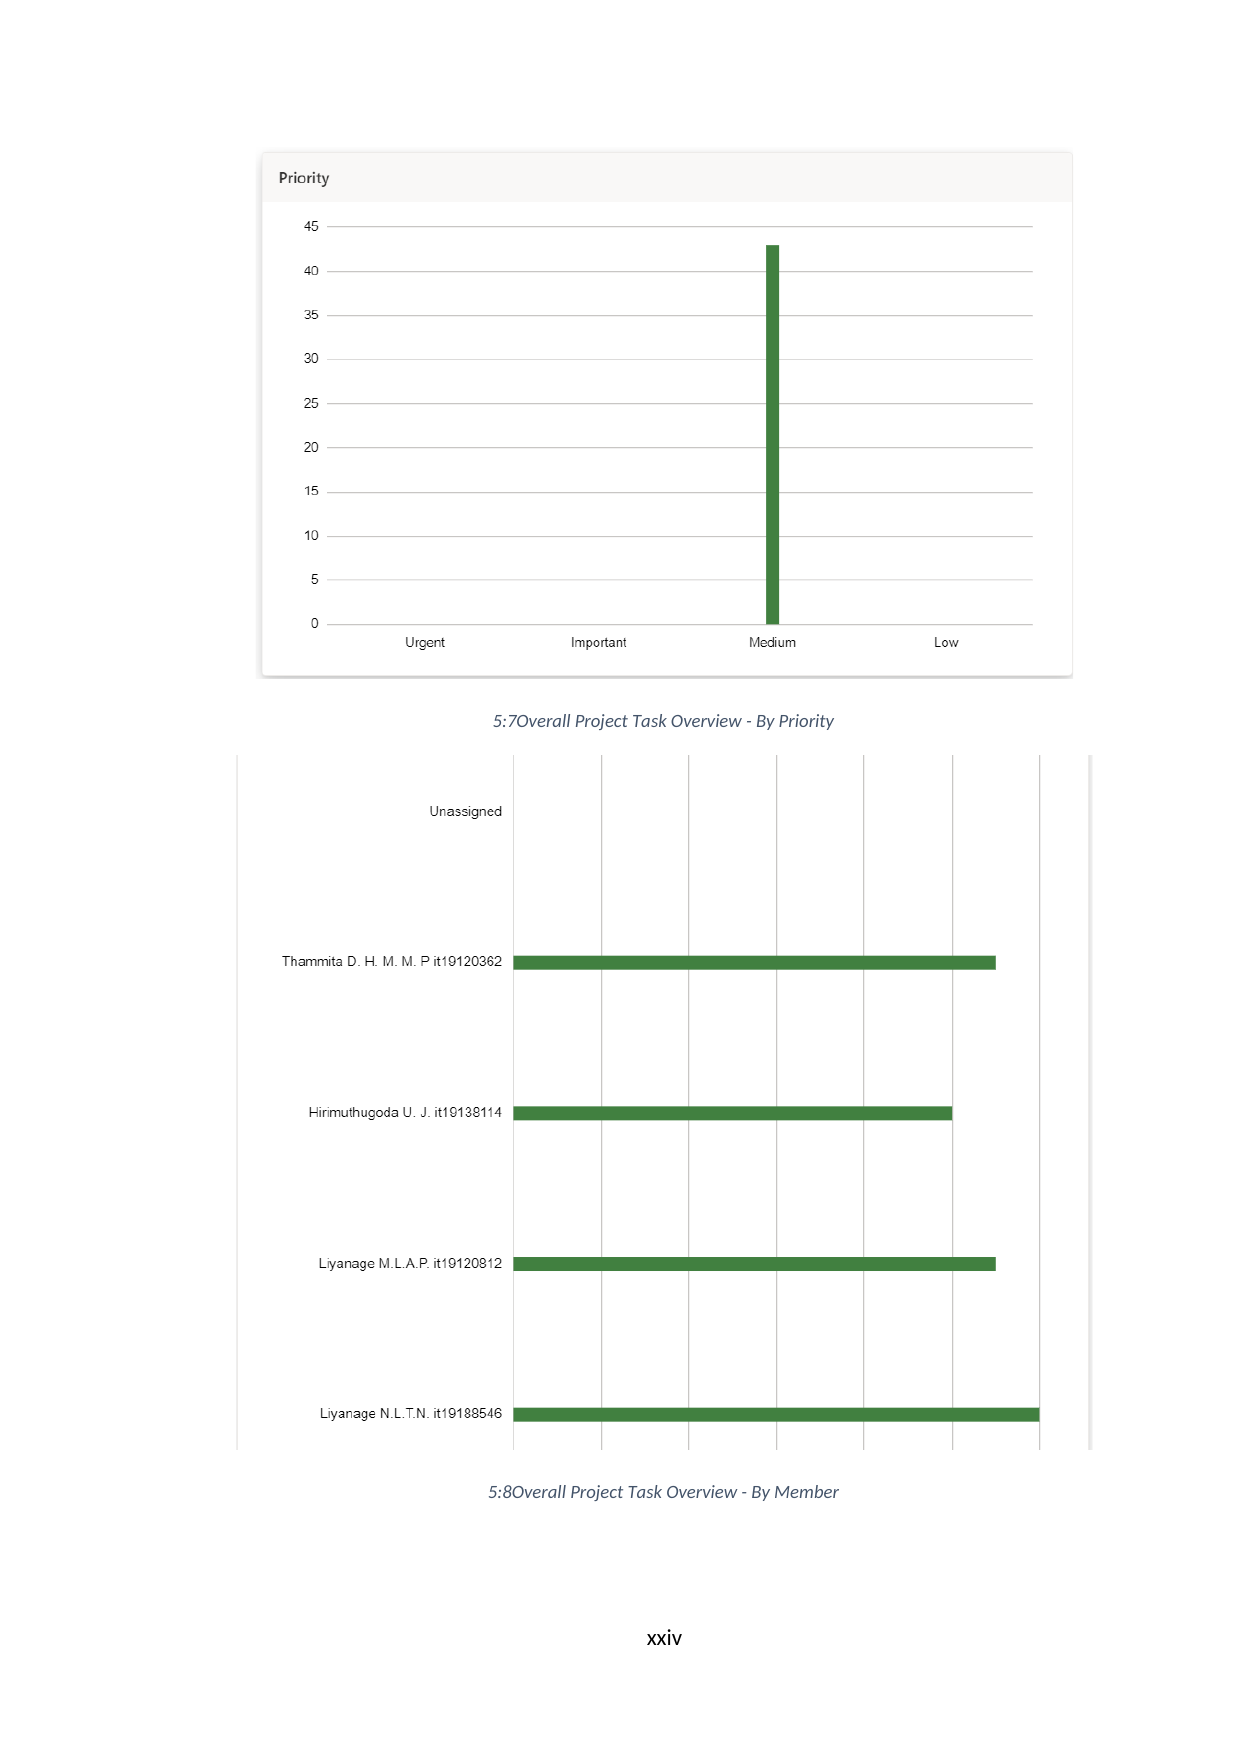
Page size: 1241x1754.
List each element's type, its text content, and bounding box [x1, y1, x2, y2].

picture [255, 147, 1074, 679]
picture [236, 753, 1093, 1450]
